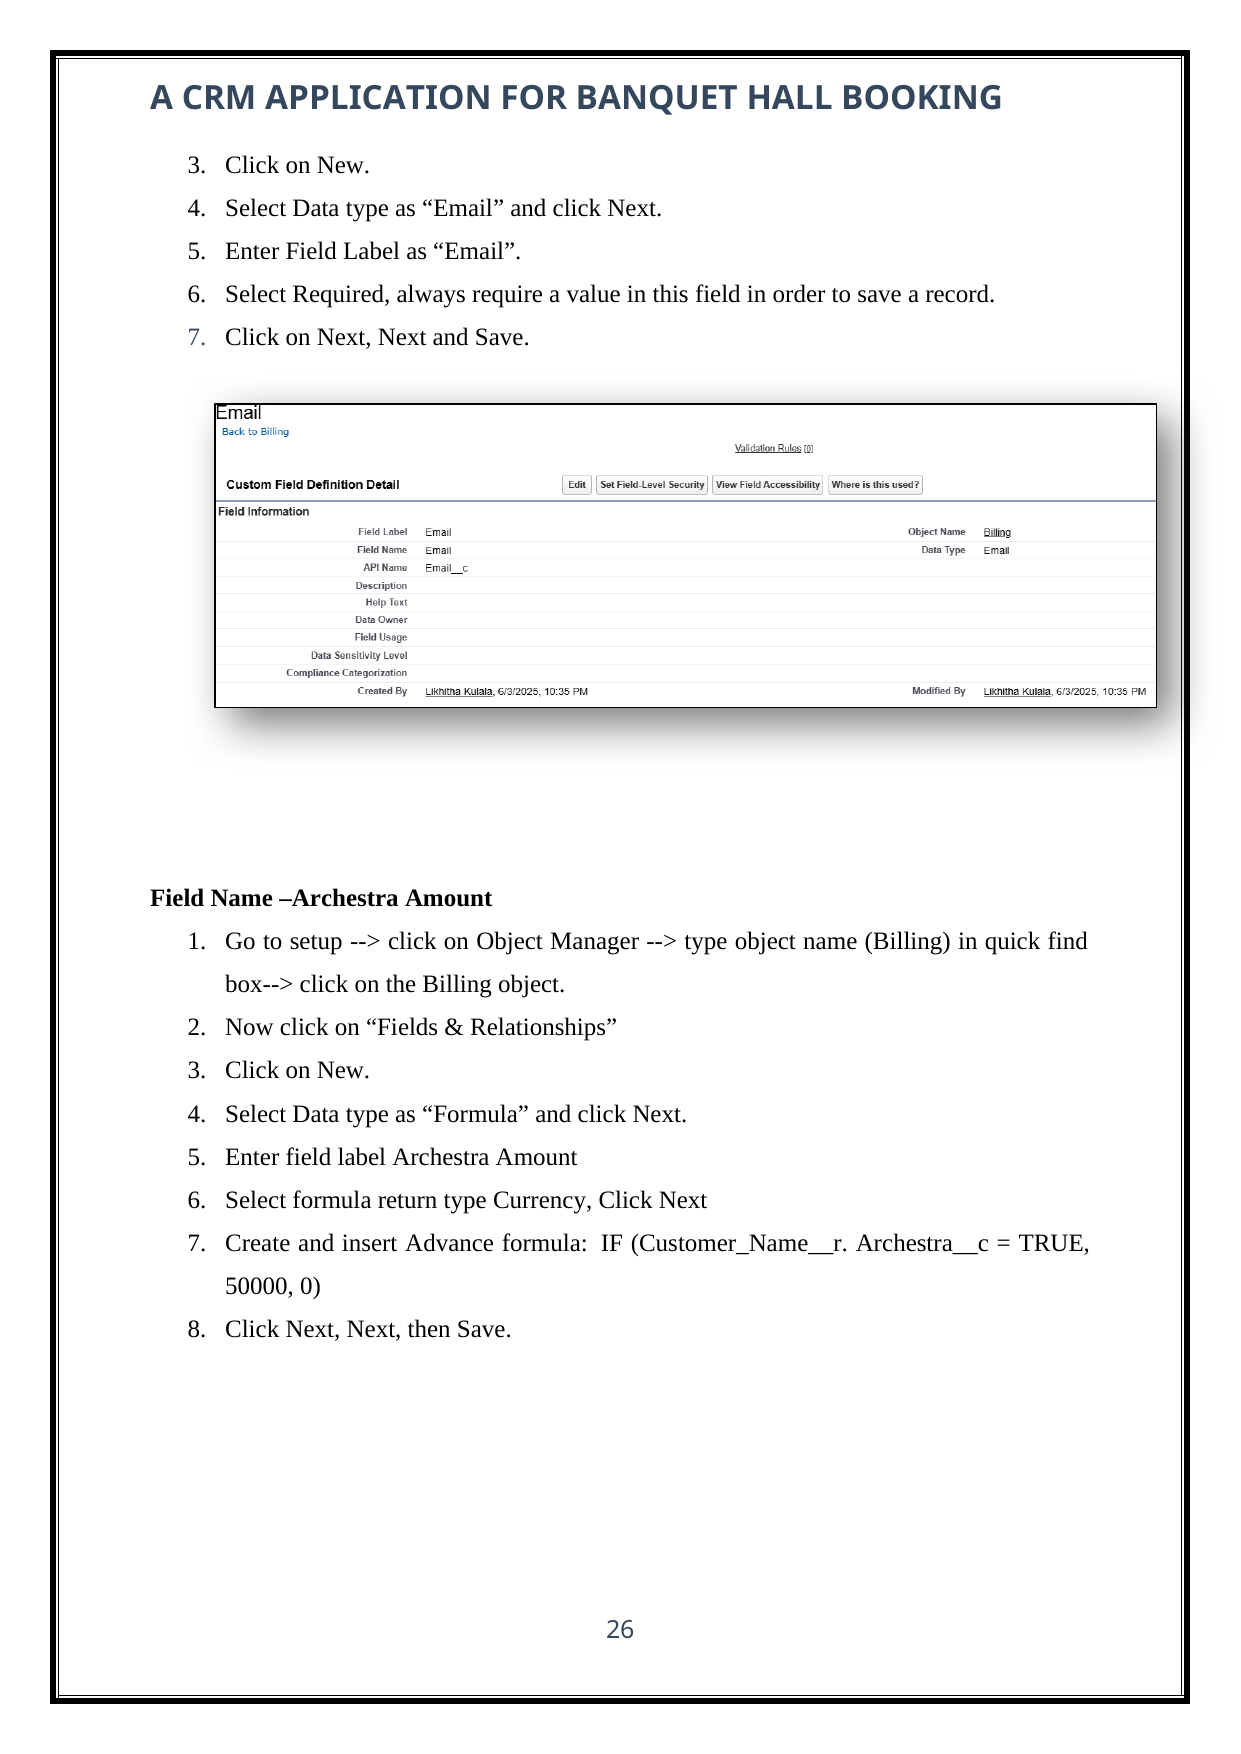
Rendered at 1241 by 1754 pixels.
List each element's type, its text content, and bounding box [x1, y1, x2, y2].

list Select formula return type Currency, Click Next [187, 1185, 1090, 1214]
list Click on New. [187, 1056, 1090, 1084]
list Select Data type as “Email” and click Next. [187, 193, 1090, 222]
list Click on New. [187, 150, 1090, 179]
list Select Data type as “Formula” and click Next. [187, 1099, 1090, 1127]
list Create and insert Advance formula: IF (Customer_Name__r. Archestra__c = TRUE, 50000, 0) [187, 1228, 1090, 1300]
picture [216, 405, 1156, 707]
list Click Next, Next, then Save. [187, 1314, 1090, 1343]
list Now click on “Fields & Relationships” [187, 1012, 1090, 1041]
list Click on Next, Next and Save. [187, 322, 1090, 351]
list Go to setup --> click on Object Manager --> type object name (Billing) in quick find box--> click on the Billing object. [187, 926, 1090, 998]
text Field Name –Archestra Amount [150, 883, 1090, 912]
list Enter Field Label as “Email”. [187, 236, 1090, 265]
list Select Required, always require a value in this field in order to save a record. [187, 279, 1090, 308]
list Enter field label Archestra Amount [187, 1142, 1090, 1171]
